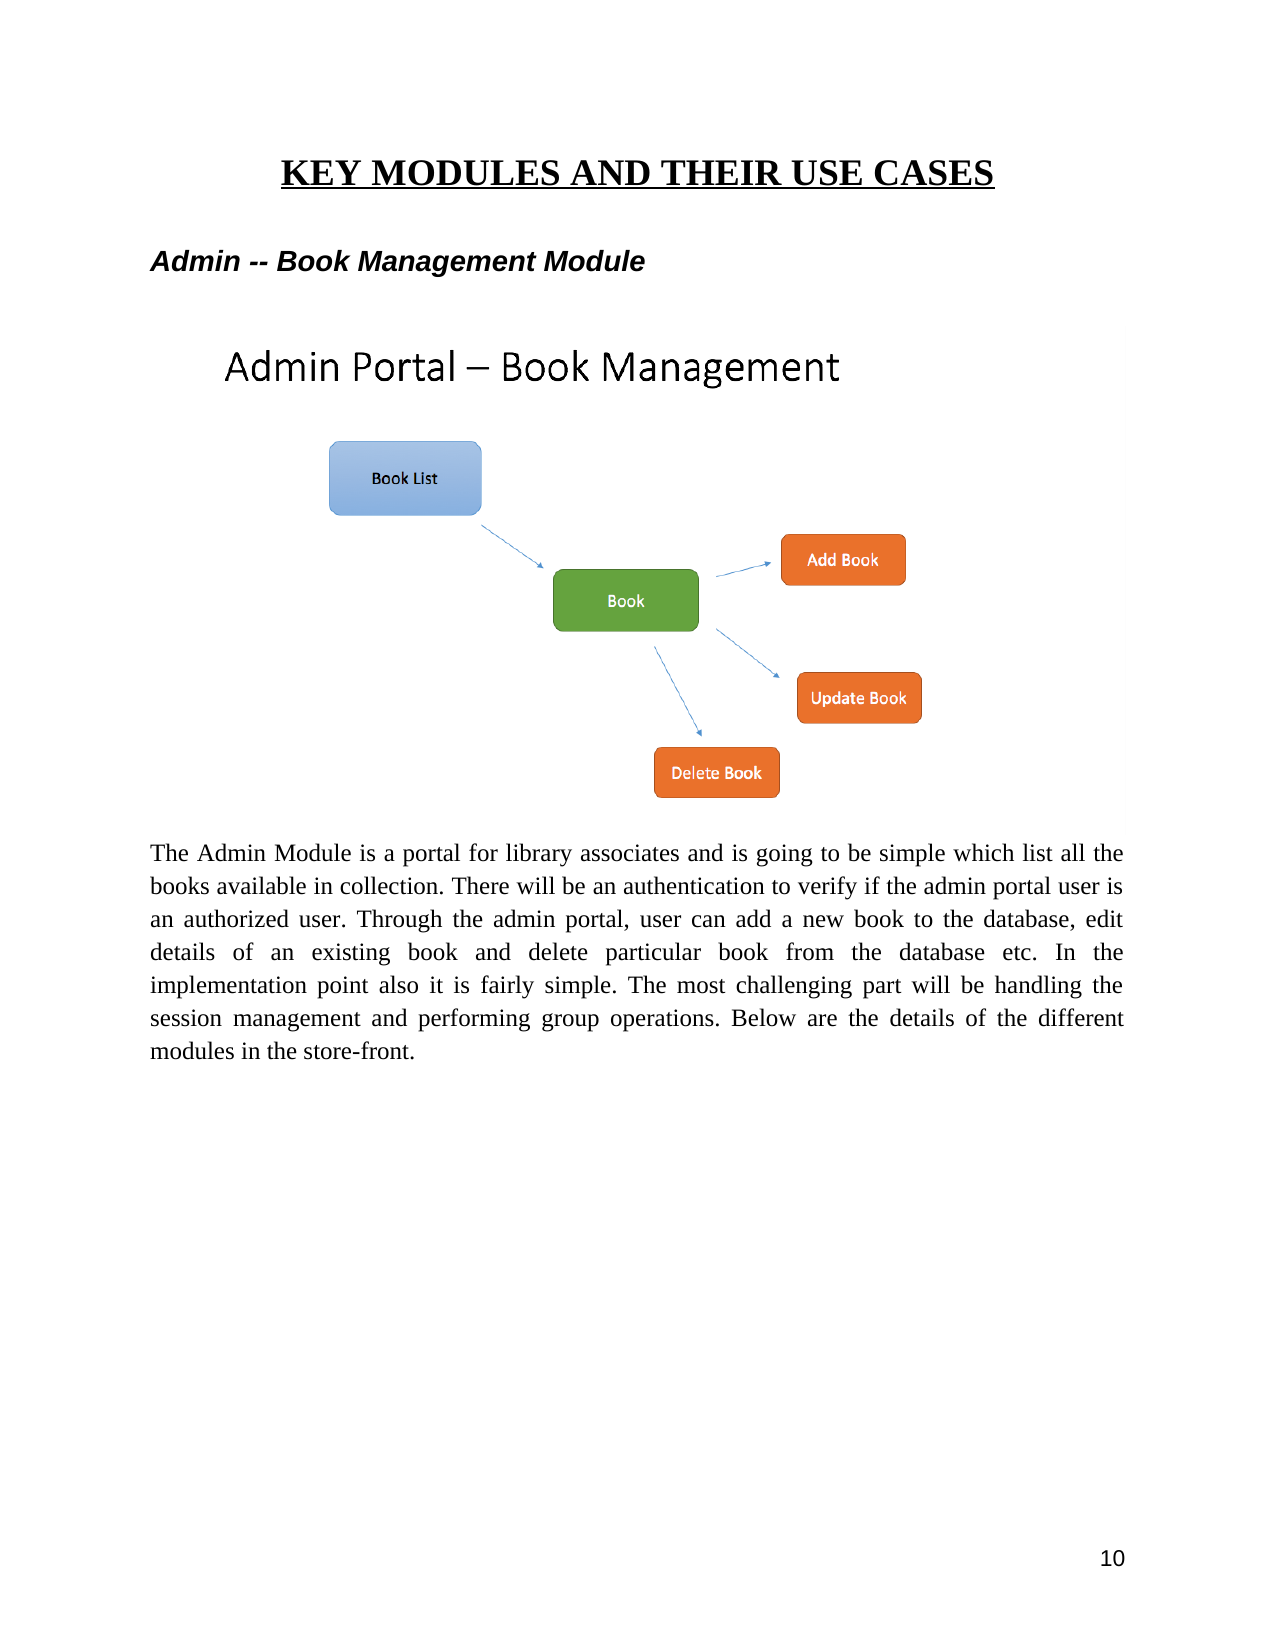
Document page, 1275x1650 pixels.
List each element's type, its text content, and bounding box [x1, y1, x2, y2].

picture [150, 326, 1125, 835]
text The Admin Module is a portal for library associates and is going to be simple which list all the books available in collection. There will be an authentication to verify if the admin portal user is an authorized user. Through the admin portal, user can add a new book to the database, edit details of an existing book and delete particular book from the database etc. In the implementation point also it is fairly simple. The most challenging part will be handling the session management and performing group operations. Below are the details of the different modules in the store-front. [150, 838, 1125, 1065]
text KEY MODULES AND THEIR USE CASES [150, 150, 1125, 193]
text Admin -- Book Management Module [150, 244, 1125, 277]
